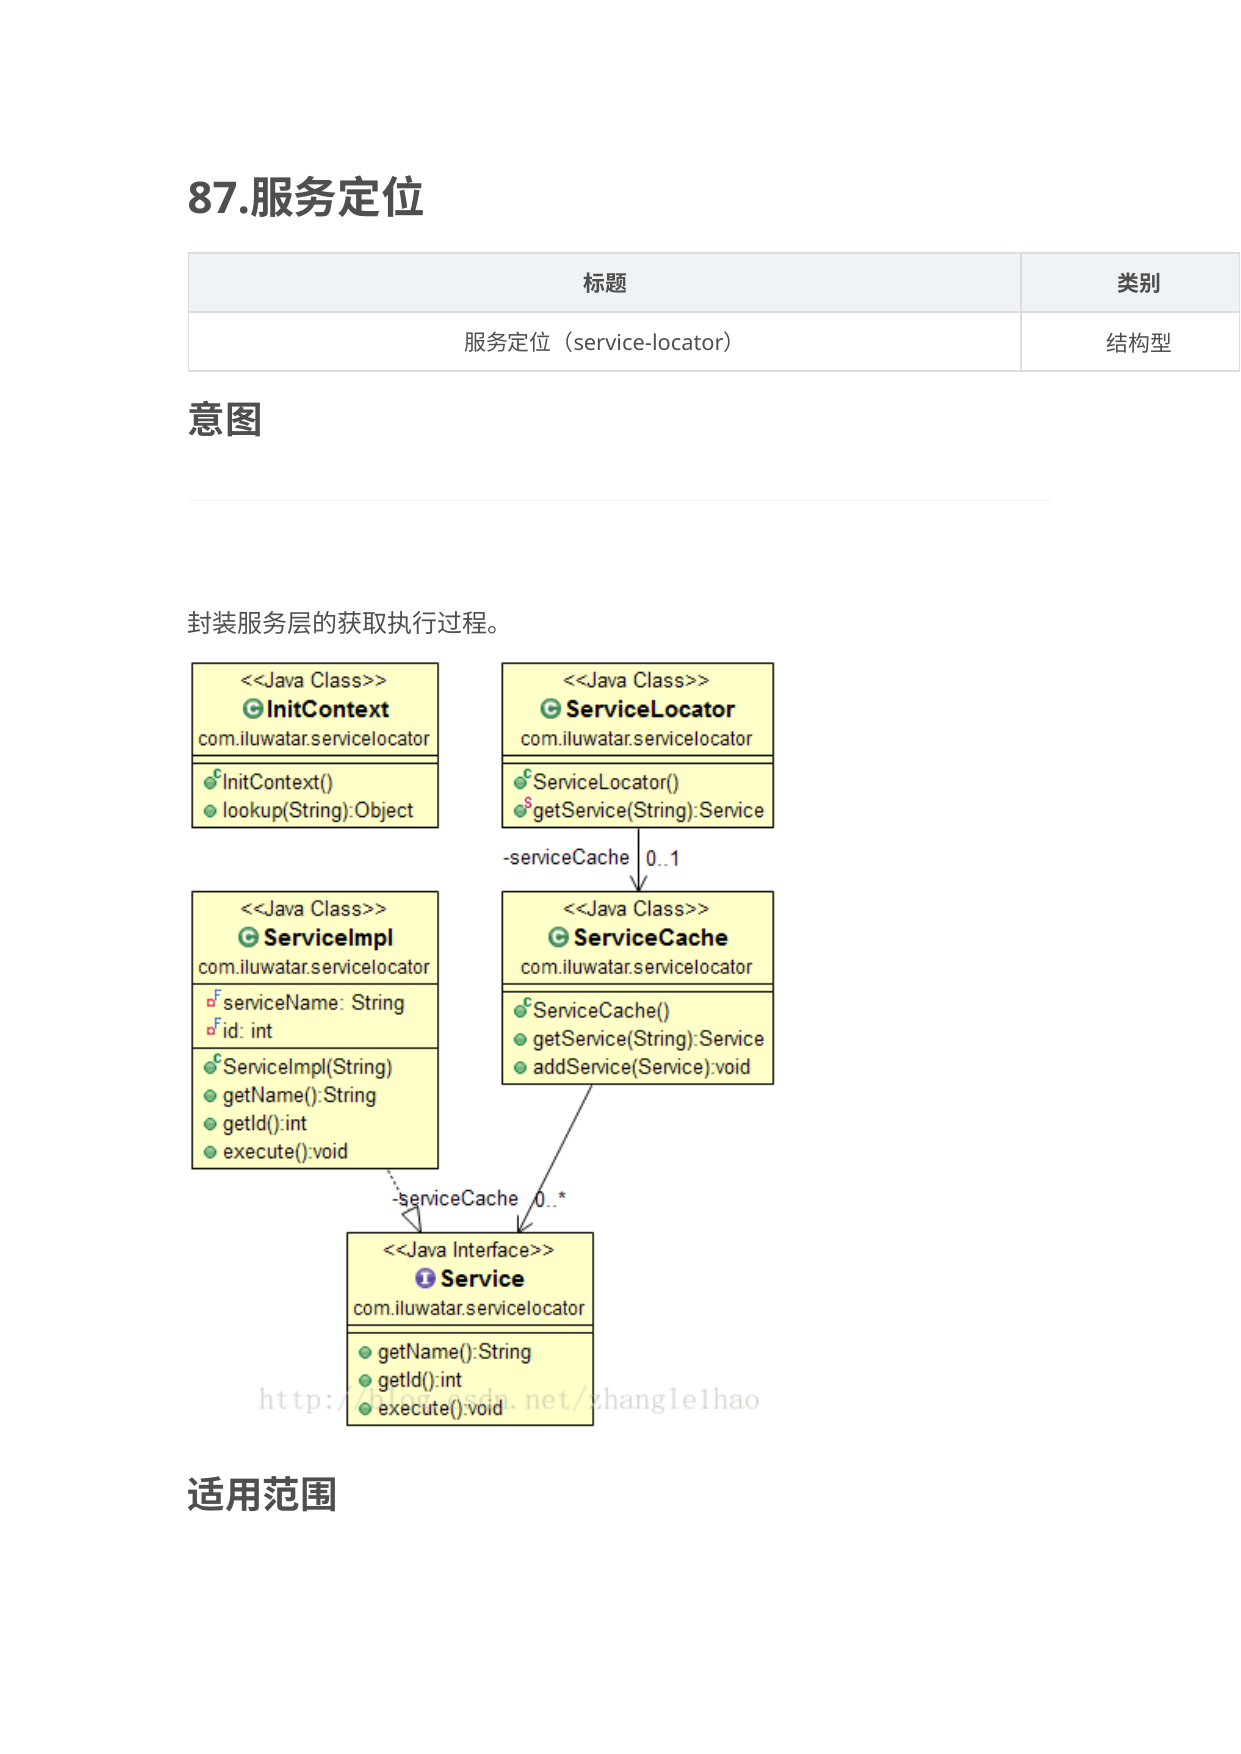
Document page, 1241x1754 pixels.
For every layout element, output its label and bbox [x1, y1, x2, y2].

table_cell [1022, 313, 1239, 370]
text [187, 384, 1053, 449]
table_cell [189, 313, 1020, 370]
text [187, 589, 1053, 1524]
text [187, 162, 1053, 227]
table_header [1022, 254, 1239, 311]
picture [187, 658, 779, 1431]
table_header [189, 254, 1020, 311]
